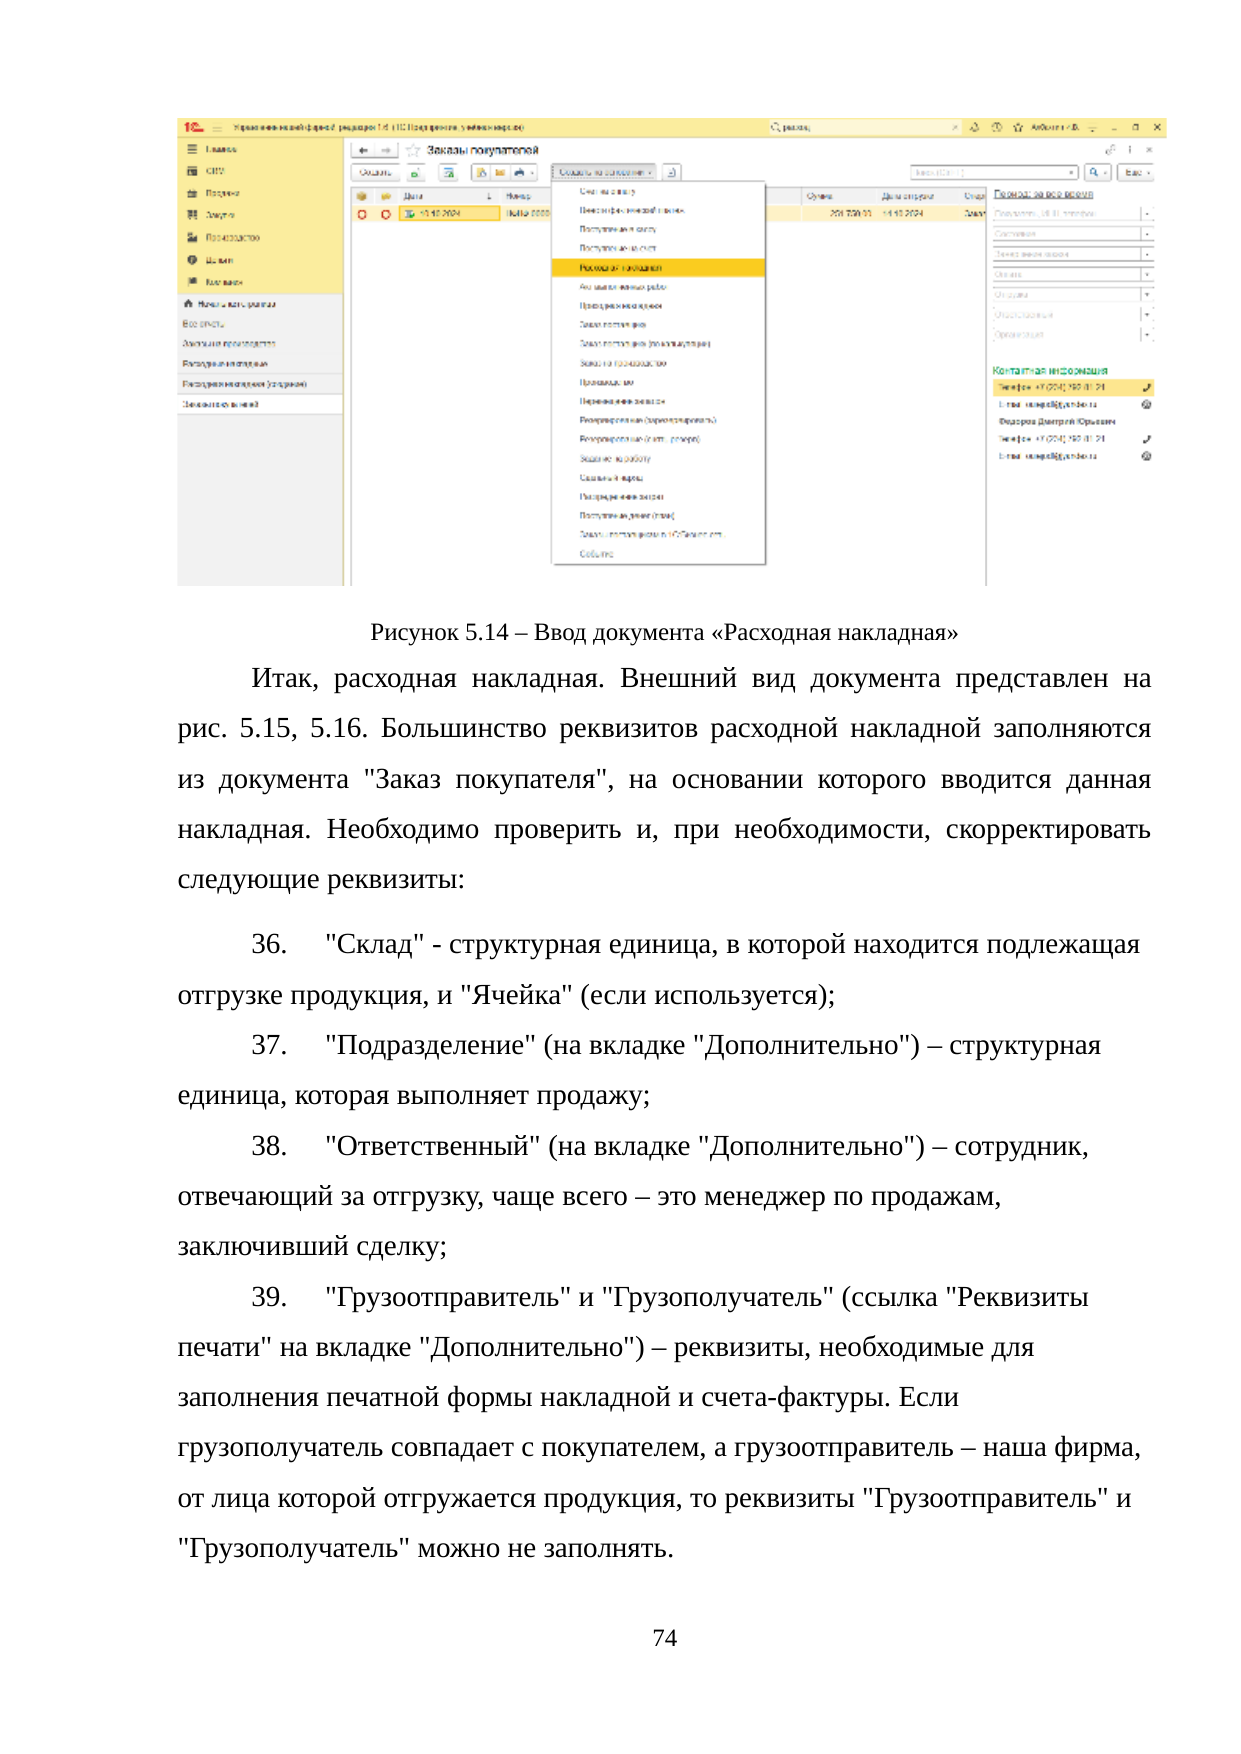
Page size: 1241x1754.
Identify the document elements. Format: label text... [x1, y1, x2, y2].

list "Подразделение" (на вкладке "Дополнительно") – структурная единица, которая выполняет продажу; [177, 1027, 1152, 1111]
text Рисунок 5.14 – Ввод документа «Расходная накладная» [177, 617, 1152, 646]
list "Грузоотправитель" и "Грузополучатель" (ссылка "Реквизиты печати" на вкладке "Дополнительно") – реквизиты, необходимые для заполнения печатной формы накладной и счета-фактуры. Если грузополучатель совпадает с покупателем, а грузоотправитель – наша фирма, от лица которой отгружается продукция, то реквизиты "Грузоотправитель" и "Грузополучатель" можно не заполнять. [177, 1279, 1152, 1564]
list "Ответственный" (на вкладке "Дополнительно") – сотрудник, отвечающий за отгрузку, чаще всего – это менеджер по продажам, заключивший сделку; [177, 1128, 1152, 1262]
picture [177, 118, 1167, 586]
text Итак, расходная накладная. Внешний вид документа представлен на рис. 5.15, 5.16. Большинство реквизитов расходной накладной заполняются из документа "Заказ покупателя", на основании которого вводится данная накладная. Необходимо проверить и, при необходимости, скорректировать следующие реквизиты: [177, 660, 1152, 895]
list "Склад" - структурная единица, в которой находится подлежащая отгрузке продукция, и "Ячейка" (если используется); [177, 926, 1152, 1010]
